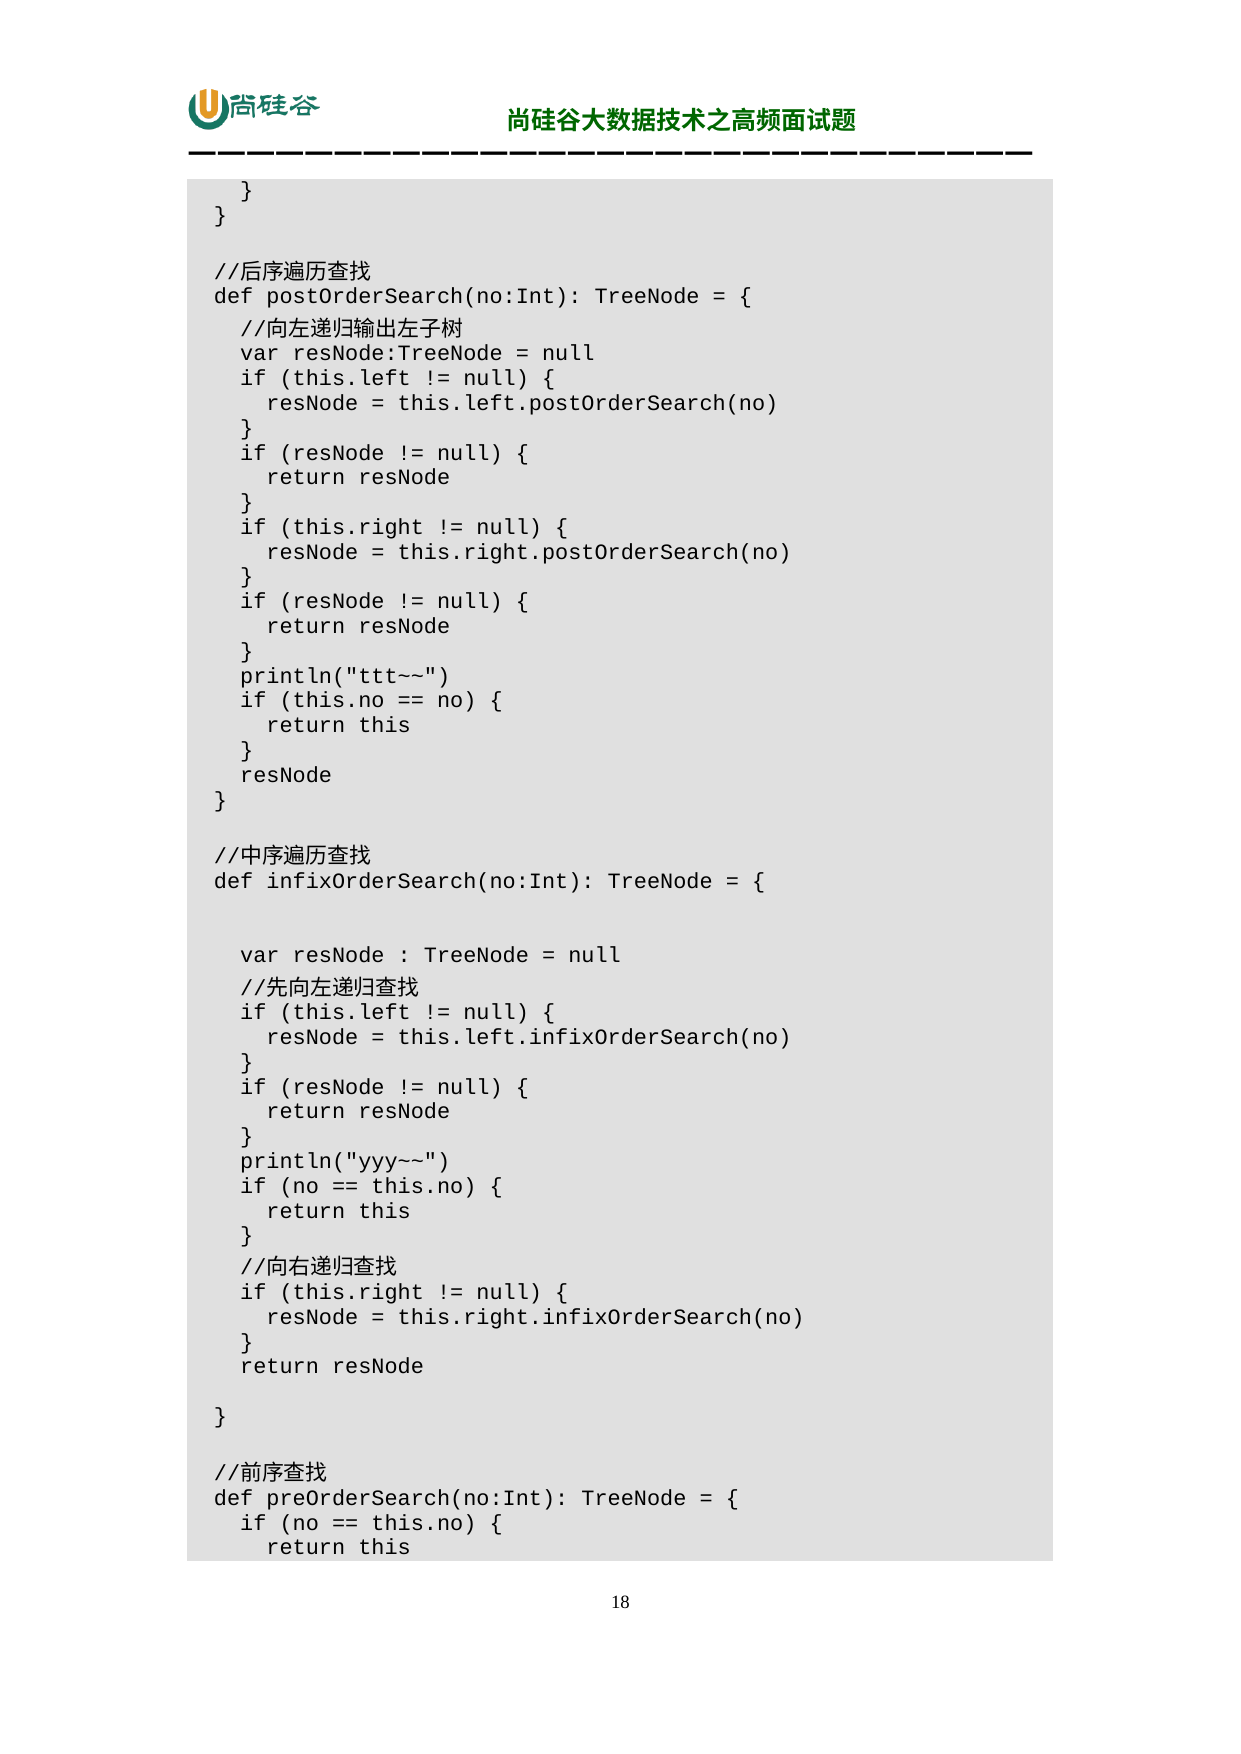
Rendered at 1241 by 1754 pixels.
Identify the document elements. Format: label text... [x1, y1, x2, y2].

text return resNode [187, 1101, 1053, 1125]
text return resNode [187, 615, 1053, 640]
text } [187, 1331, 1053, 1356]
text } [187, 491, 1053, 516]
text //前序查找 [187, 1455, 1053, 1487]
text } [187, 417, 1053, 442]
text return resNode [187, 466, 1053, 491]
text if (no == this.no) { [187, 1175, 1053, 1200]
text return this [187, 714, 1053, 739]
text if (this.right != null) { [187, 516, 1053, 541]
text } [187, 640, 1053, 665]
text var resNode:TreeNode = null [187, 342, 1053, 367]
text } [187, 179, 1053, 204]
text return this [187, 1536, 1053, 1561]
text } [187, 1405, 1053, 1430]
text println("yyy~~") [187, 1150, 1053, 1175]
text } [187, 739, 1053, 764]
text var resNode : TreeNode = null [187, 945, 1053, 969]
text if (this.no == no) { [187, 689, 1053, 714]
text } [187, 1125, 1053, 1150]
text } [187, 204, 1053, 229]
text //向右递归查找 [187, 1249, 1053, 1281]
text if (no == this.no) { [187, 1512, 1053, 1536]
text } [187, 789, 1053, 813]
text if (resNode != null) { [187, 590, 1053, 615]
text if (this.left != null) { [187, 1001, 1053, 1026]
text //向左递归输出左子树 [187, 311, 1053, 342]
text //中序遍历查找 [187, 838, 1053, 870]
text //先向左递归查找 [187, 969, 1053, 1001]
text resNode = this.left.postOrderSearch(no) [187, 392, 1053, 417]
text resNode = this.left.infixOrderSearch(no) [187, 1026, 1053, 1051]
text if (resNode != null) { [187, 442, 1053, 466]
text def infixOrderSearch(no:Int): TreeNode = { [187, 870, 1053, 895]
text resNode = this.right.infixOrderSearch(no) [187, 1306, 1053, 1331]
text def postOrderSearch(no:Int): TreeNode = { [187, 286, 1053, 311]
text if (resNode != null) { [187, 1076, 1053, 1101]
text if (this.right != null) { [187, 1281, 1053, 1306]
text if (this.left != null) { [187, 367, 1053, 392]
text } [187, 1224, 1053, 1249]
text resNode = this.right.postOrderSearch(no) [187, 541, 1053, 566]
text //后序遍历查找 [187, 254, 1053, 286]
text println("ttt~~") [187, 665, 1053, 689]
text def preOrderSearch(no:Int): TreeNode = { [187, 1487, 1053, 1512]
text resNode [187, 764, 1053, 789]
text } [187, 566, 1053, 590]
text } [187, 1051, 1053, 1076]
text return this [187, 1200, 1053, 1224]
text return resNode [187, 1356, 1053, 1381]
